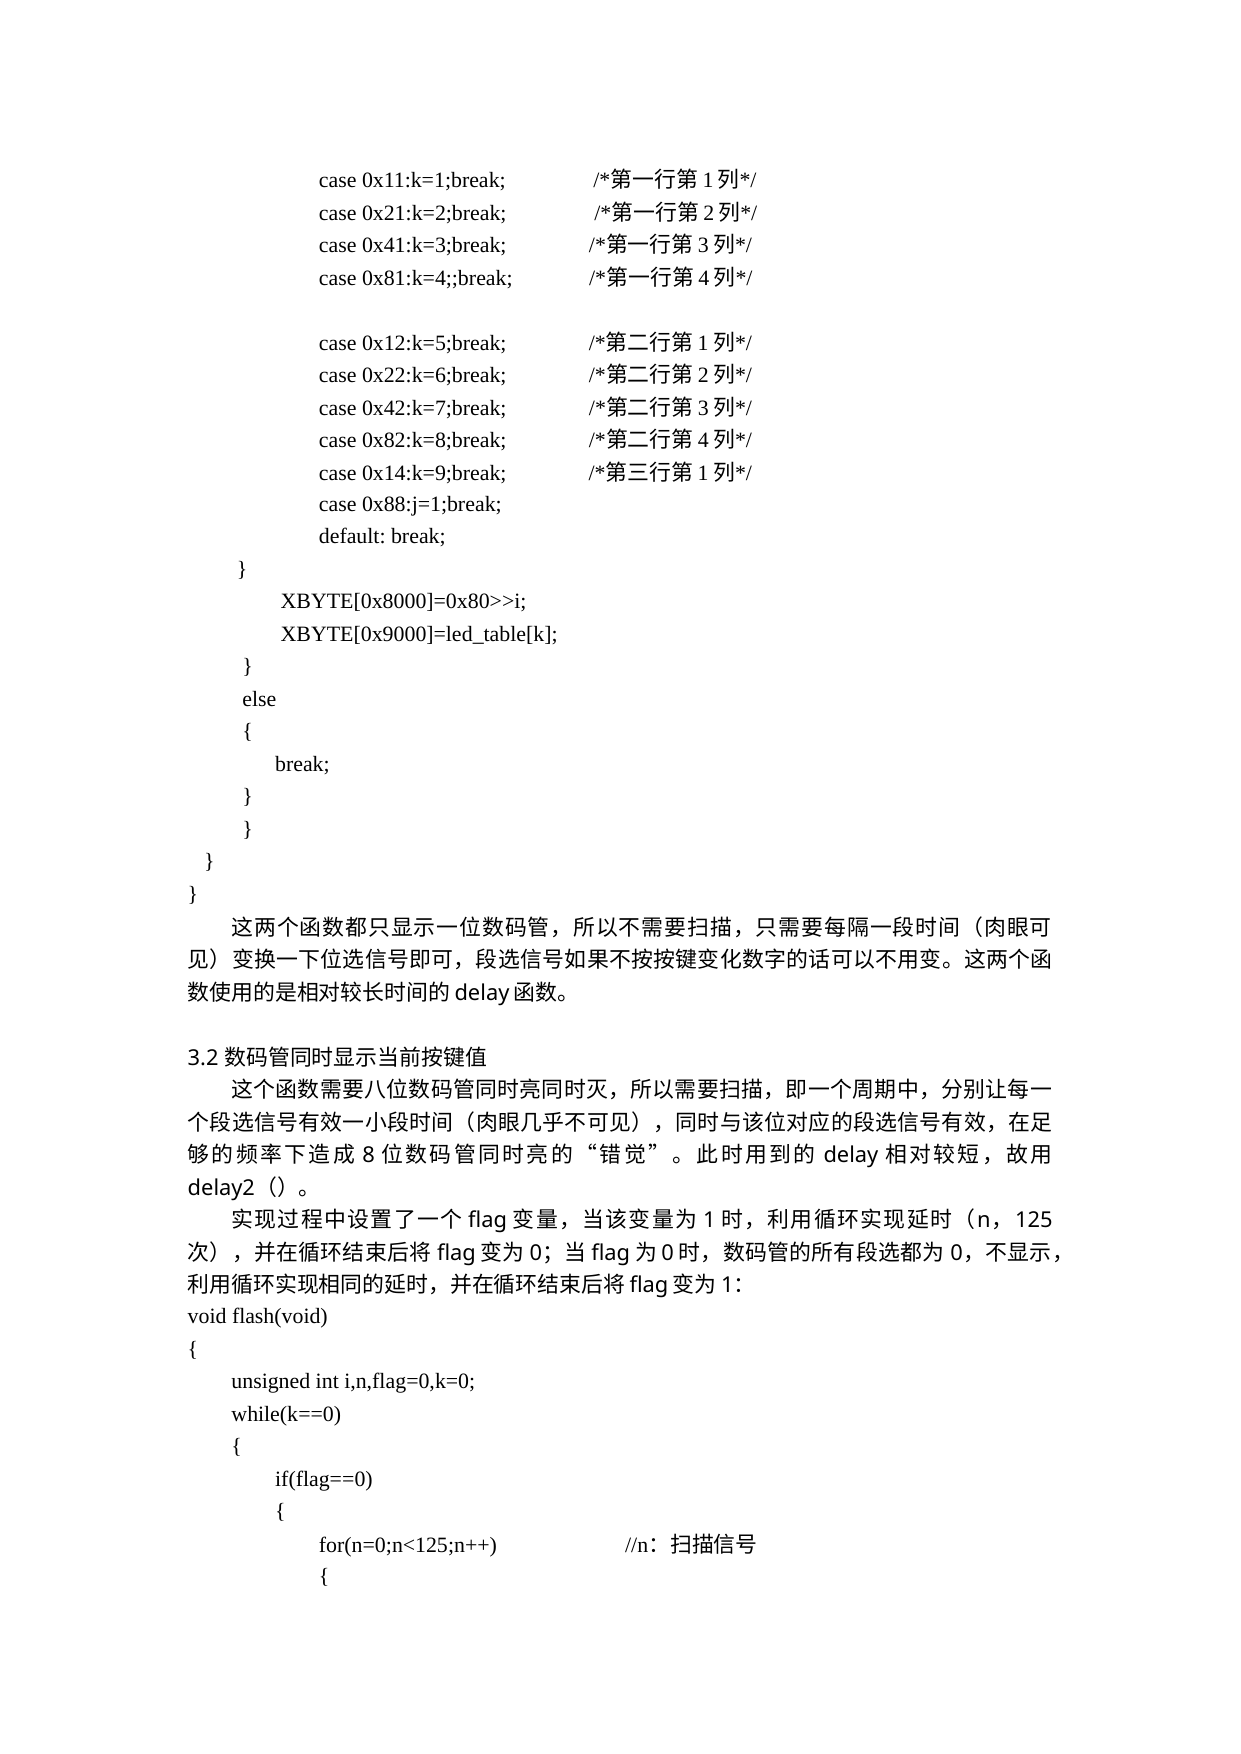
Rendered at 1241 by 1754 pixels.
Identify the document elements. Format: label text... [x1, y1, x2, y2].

text case 0x21:k=2;break; /*第一行第2列*/ [187, 194, 1053, 227]
text { [187, 1429, 1053, 1462]
text } [187, 779, 1053, 812]
text XBYTE[0x8000]=0x80>>i; [187, 584, 1053, 617]
text 这个函数需要八位数码管同时亮同时灭，所以需要扫描，即一个周期中，分别让每一个段选信号有效一小段时间（肉眼几乎不可见），同时与该位对应的段选信号有效，在足够的频率下造成8位数码管同时亮的“错觉”。此时用到的delay相对较短，故用delay2（）。 [187, 1072, 1053, 1202]
text unsigned int i,n,flag=0,k=0; [187, 1364, 1053, 1397]
text case 0x12:k=5;break; /*第二行第1列*/ [187, 324, 1053, 357]
text default: break; [187, 519, 1053, 552]
list 数码管同时显示当前按键值 [187, 1039, 1053, 1072]
text for(n=0;n<125;n++) //n：扫描信号 [187, 1527, 1053, 1559]
text } [187, 649, 1053, 682]
text 实现过程中设置了一个flag变量，当该变量为1时，利用循环实现延时（n，125次），并在循环结束后将flag变为0；当flag为0时，数码管的所有段选都为0，不显示，利用循环实现相同的延时，并在循环结束后将flag变为1： [187, 1202, 1053, 1299]
text else [187, 682, 1053, 714]
text case 0x81:k=4;;break; /*第一行第4列*/ [187, 259, 1053, 292]
text case 0x22:k=6;break; /*第二行第2列*/ [187, 357, 1053, 389]
text case 0x14:k=9;break; /*第三行第1列*/ [187, 454, 1053, 487]
text case 0x88:j=1;break; [187, 487, 1053, 519]
text 这两个函数都只显示一位数码管，所以不需要扫描，只需要每隔一段时间（肉眼可见）变换一下位选信号即可，段选信号如果不按按键变化数字的话可以不用变。这两个函数使用的是相对较长时间的delay函数。 [187, 909, 1053, 1007]
text } [187, 844, 1053, 877]
text case 0x11:k=1;break; /*第一行第1列*/ [187, 162, 1053, 194]
text { [187, 1332, 1053, 1364]
text } [187, 552, 1053, 584]
text if(flag==0) [187, 1462, 1053, 1494]
text } [187, 877, 1053, 909]
text case 0x82:k=8;break; /*第二行第4列*/ [187, 422, 1053, 454]
text void flash(void) [187, 1299, 1053, 1332]
text break; [187, 747, 1053, 779]
text case 0x41:k=3;break; /*第一行第3列*/ [187, 227, 1053, 259]
text { [187, 1494, 1053, 1527]
text { [187, 1559, 1053, 1592]
text case 0x42:k=7;break; /*第二行第3列*/ [187, 389, 1053, 422]
text } [187, 812, 1053, 844]
text { [187, 714, 1053, 747]
text while(k==0) [187, 1397, 1053, 1429]
text XBYTE[0x9000]=led_table[k]; [187, 617, 1053, 649]
